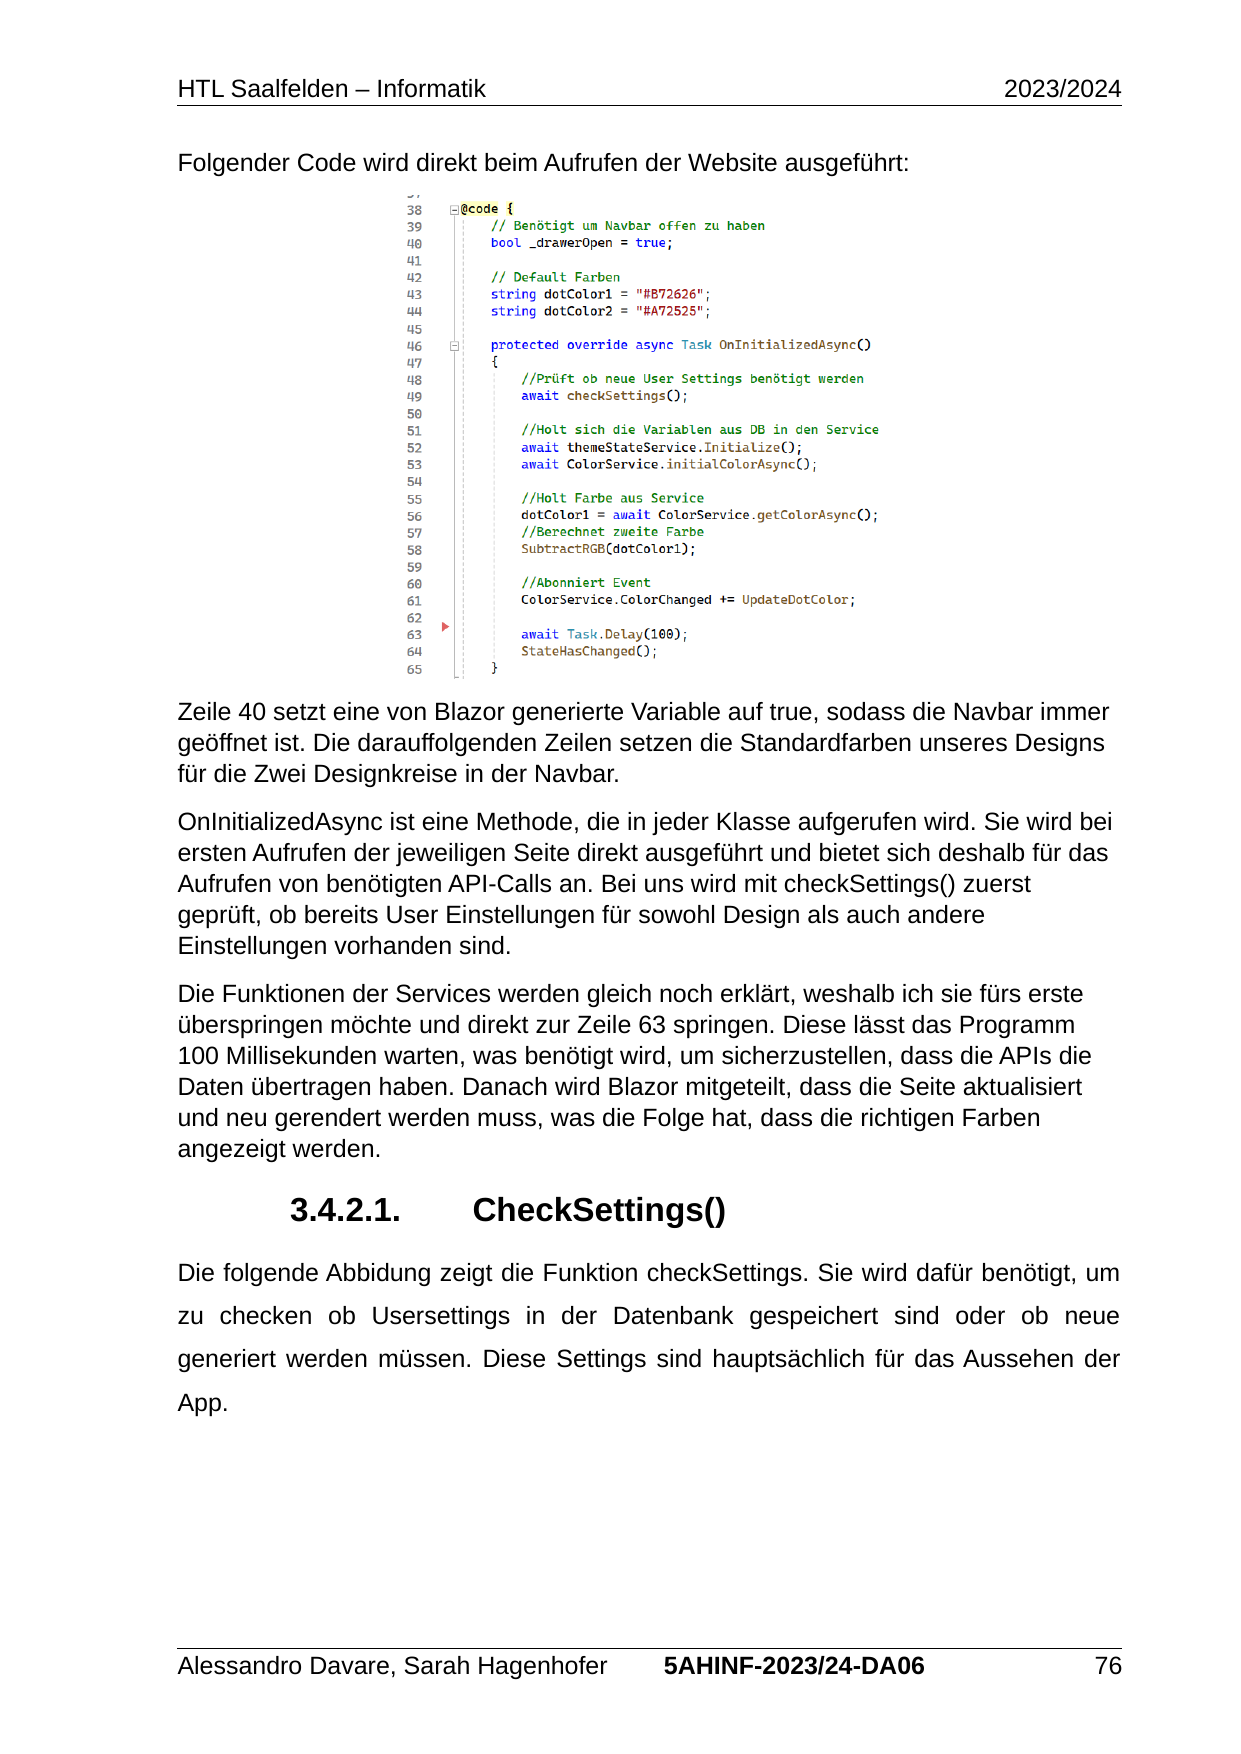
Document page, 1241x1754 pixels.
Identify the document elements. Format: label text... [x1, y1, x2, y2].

text Die Funktionen der Services werden gleich noch erklärt, weshalb ich sie fürs erste überspringen möchte und direkt zur Zeile 63 springen. Diese lässt das Programm 100 Millisekunden warten, was benötigt wird, um sicherzustellen, dass die APIs die Daten übertragen haben. Danach wird Blazor mitgeteilt, dass die Seite aktualisiert und neu gerendert werden muss, was die Folge hat, dass die richtigen Farben angezeigt werden. [177, 979, 1122, 1163]
text Die folgende Abbidung zeigt die Funktion checkSettings. Sie wird dafür benötigt, um zu checken ob Usersettings in der Datenbank gespeichert sind oder ob neue generiert werden müssen. Diese Settings sind hauptsächlich für das Aussehen der App. [177, 1258, 1122, 1416]
text OnInitializedAsync ist eine Methode, die in jeder Klasse aufgerufen wird. Sie wird bei ersten Aufrufen der jeweiligen Seite direkt ausgeführt und bietet sich deshalb für das Aufrufen von benötigten API-Calls an. Bei uns wird mit checkSettings() zuerst geprüft, ob bereits User Einstellungen für sowohl Design als auch andere Einstellungen vorhanden sind. [177, 807, 1122, 960]
text Zeile 40 setzt eine von Blazor generierte Variable auf true, sodass die Navbar immer geöffnet ist. Die darauffolgenden Zeilen setzen die Standardfarben unseres Designs für die Zwei Designkreise in der Navbar. [177, 697, 1122, 788]
subtitle CheckSettings() [290, 1190, 1122, 1229]
text Folgender Code wird direkt beim Aufrufen der Website ausgeführt: [177, 148, 1122, 176]
picture [401, 195, 898, 679]
